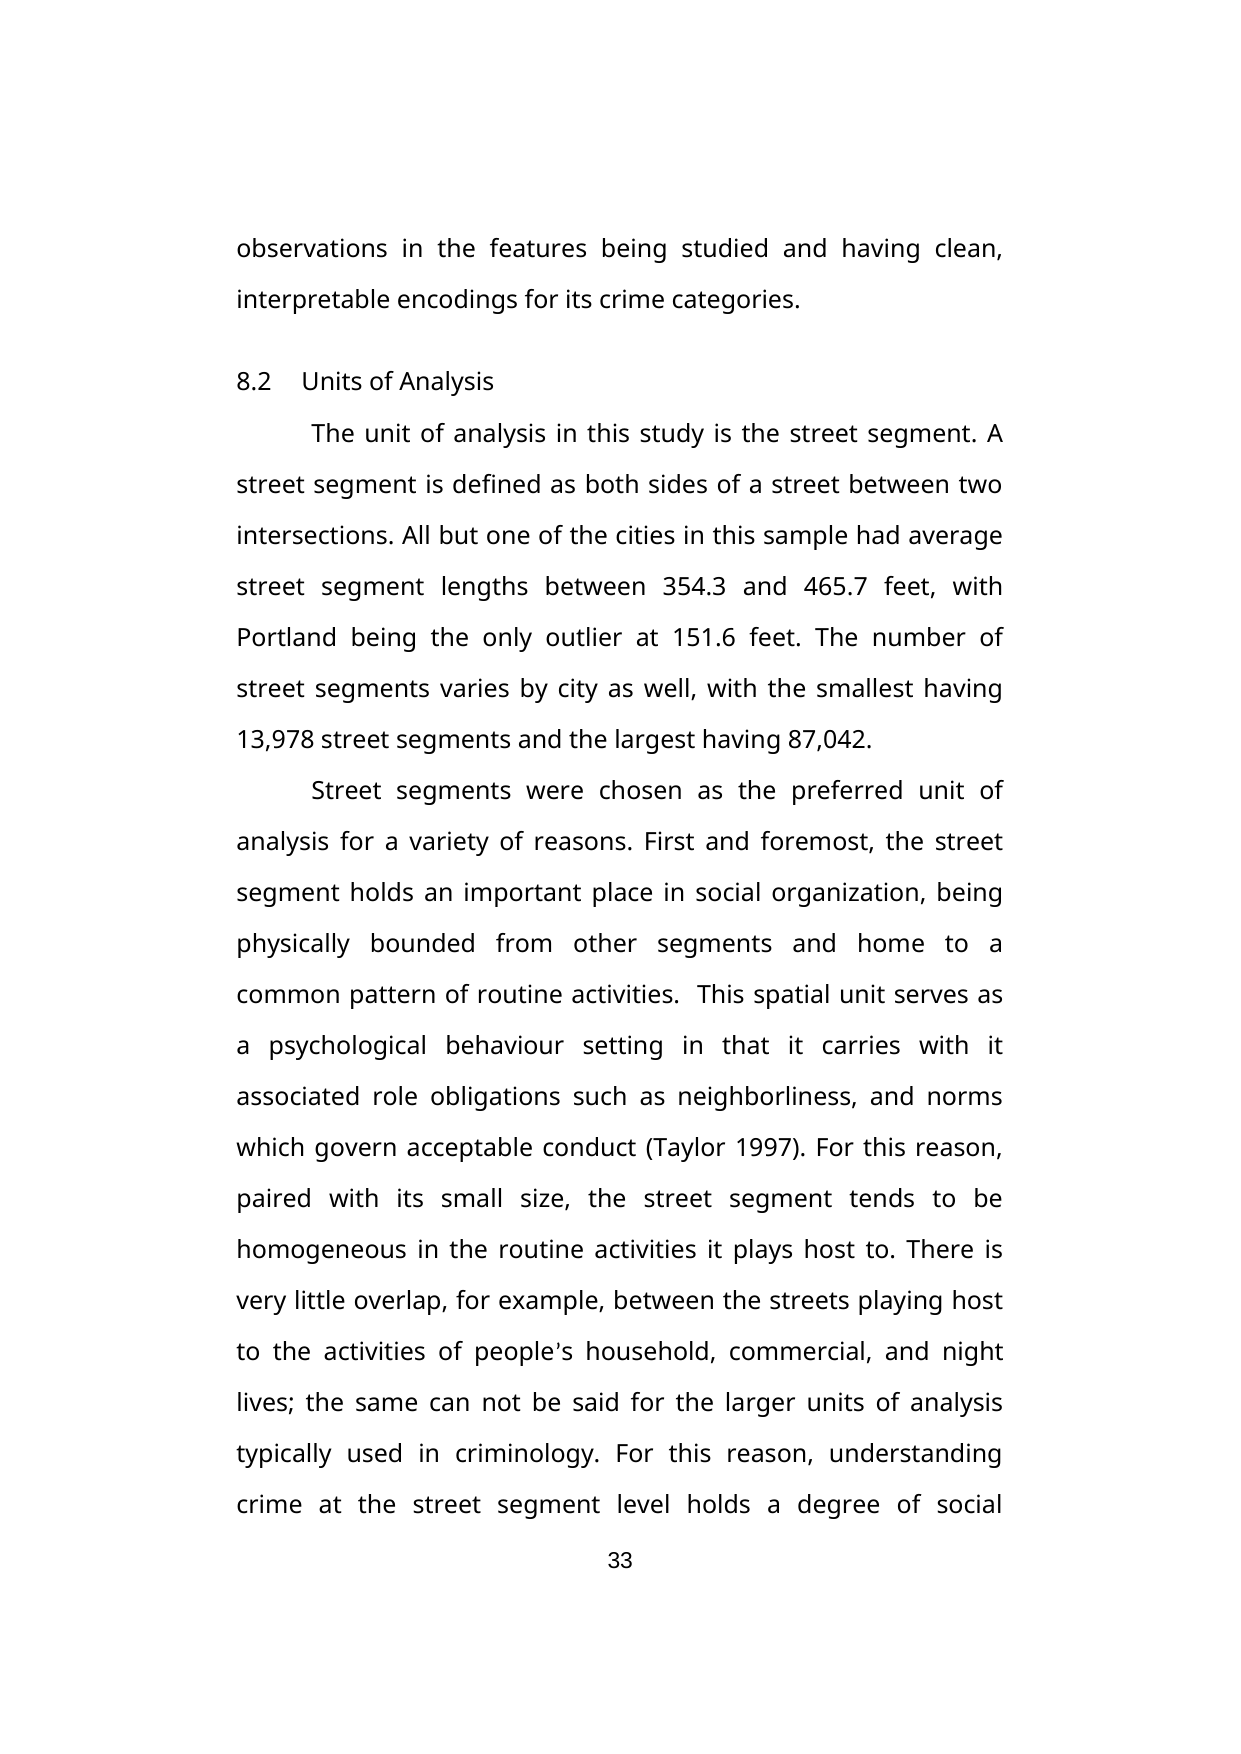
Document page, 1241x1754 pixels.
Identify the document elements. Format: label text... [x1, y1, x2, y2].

subtitle Units of Analysis [236, 364, 1004, 398]
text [236, 230, 1004, 315]
text The unit of analysis in this study is the street segment. A street segment is defined as both sides of a street between two intersections. All but one of the cities in this sample had average street segment lengths between 354.3 and 465.7 feet, with Portland being the only outlier at 151.6 feet. The number of street segments varies by city as well, with the smallest having 13,978 street segments and the largest having 87,042. [236, 415, 1004, 756]
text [236, 773, 1004, 1521]
